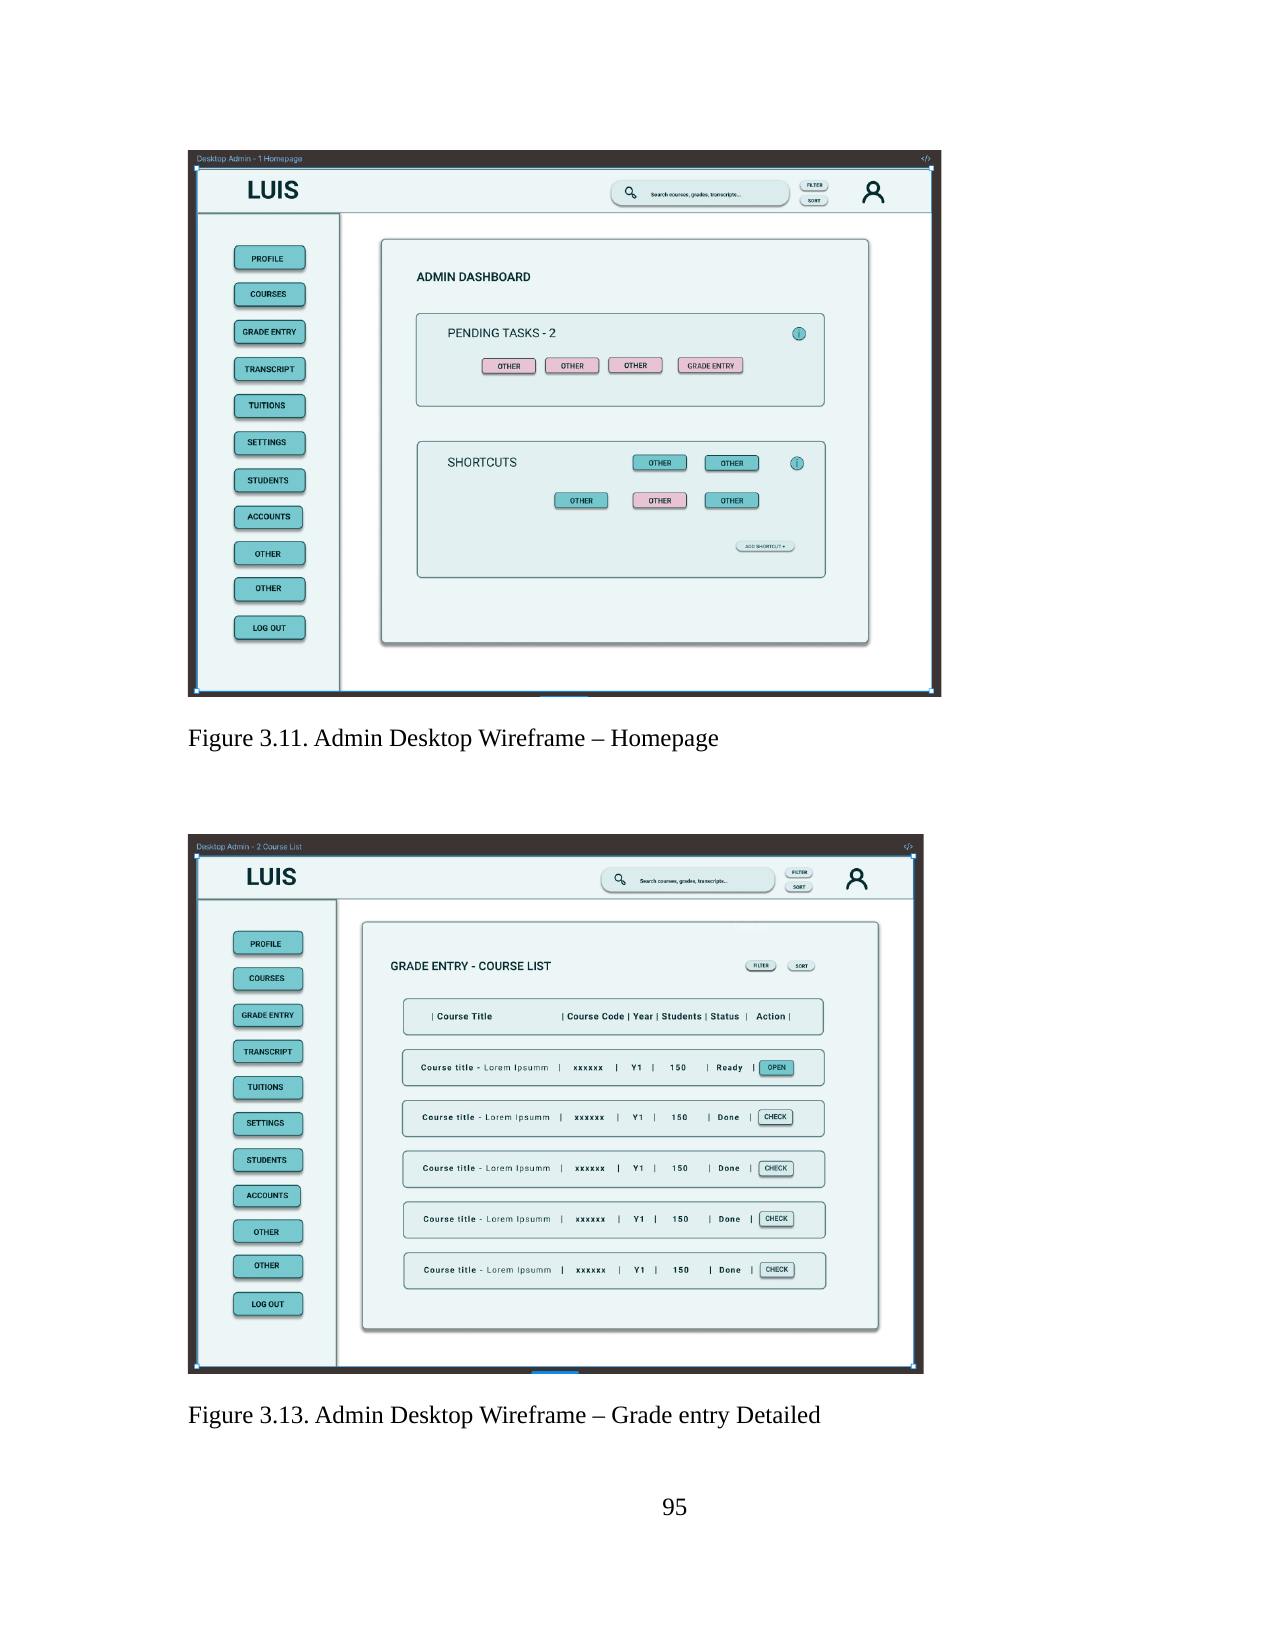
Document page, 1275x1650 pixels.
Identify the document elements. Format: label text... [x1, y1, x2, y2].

picture [187, 834, 924, 1374]
text Figure 3.11. Admin Desktop Wireframe – Homepage [188, 723, 1087, 752]
text Figure 3.13. Admin Desktop Wireframe – Grade entry Detailed [188, 1400, 1087, 1429]
picture [187, 150, 942, 697]
